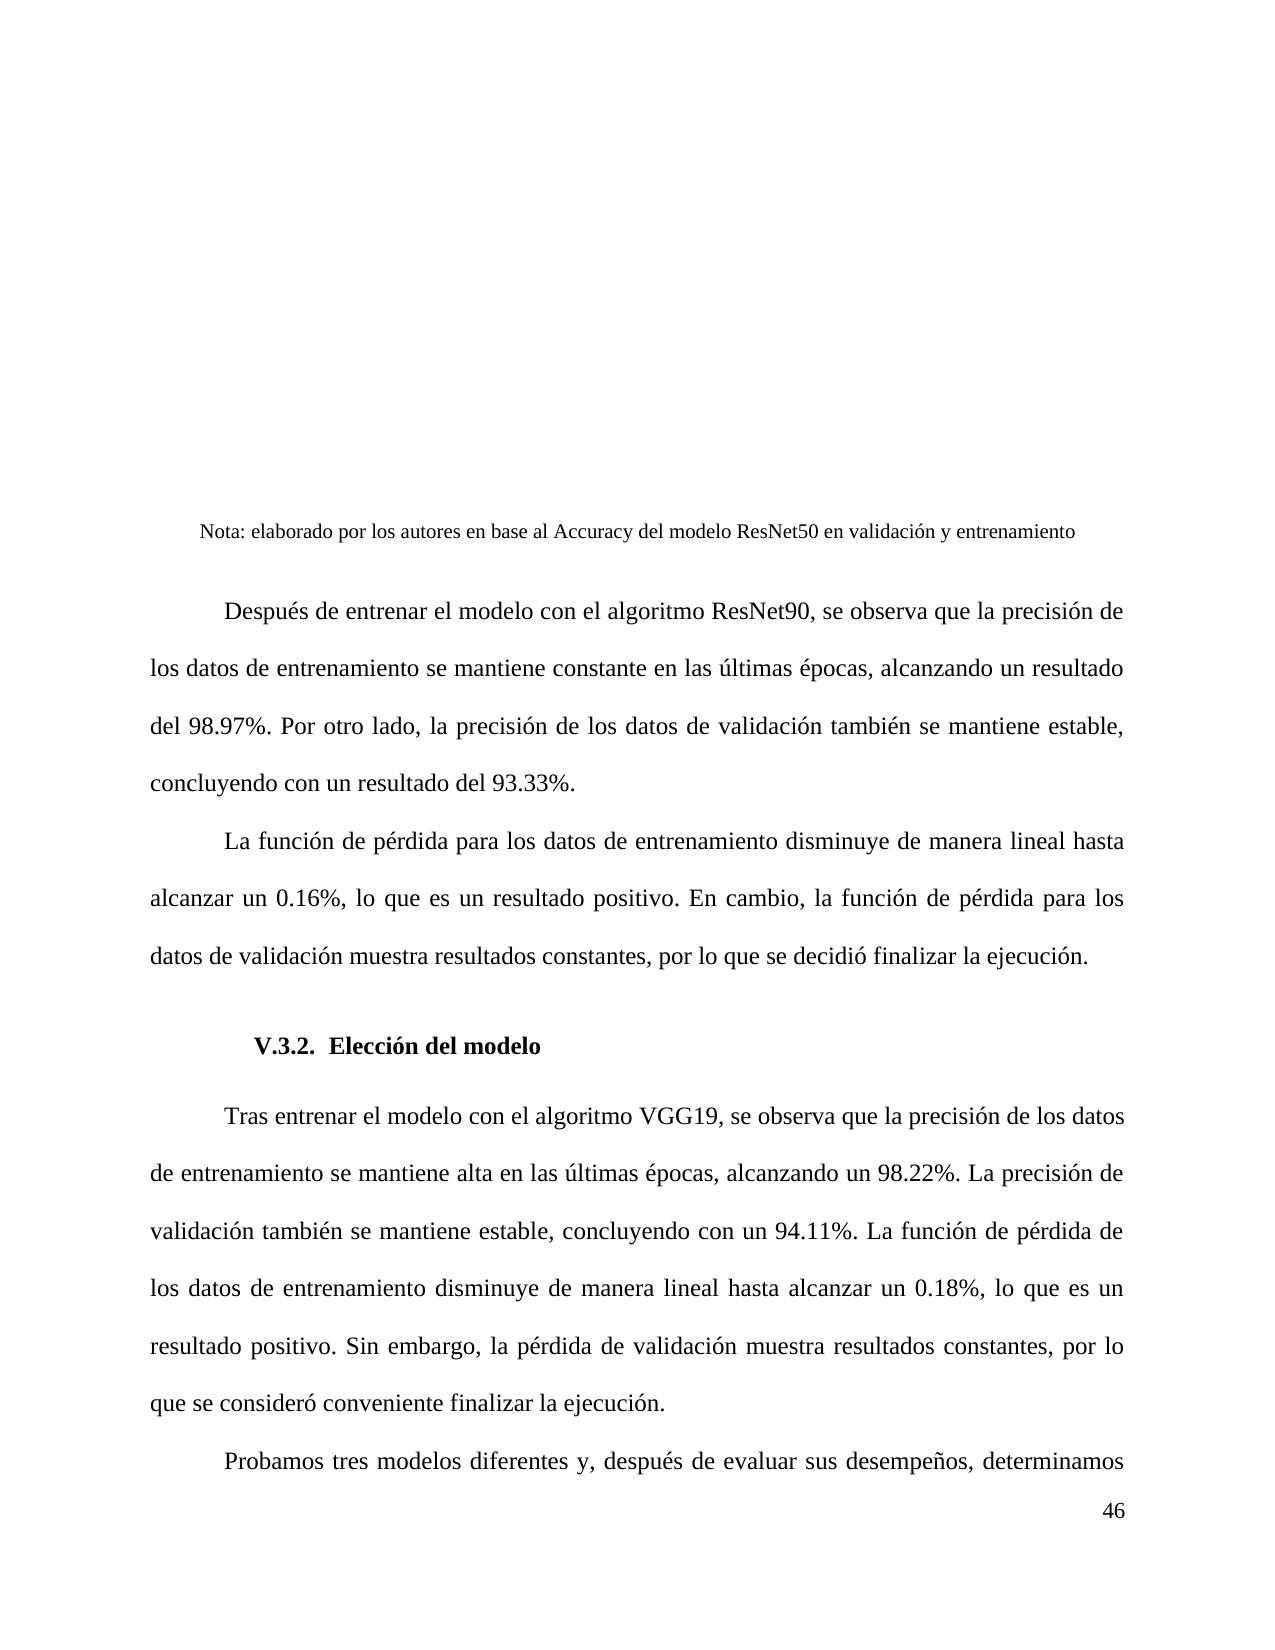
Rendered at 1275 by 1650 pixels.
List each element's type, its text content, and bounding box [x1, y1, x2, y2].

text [150, 1446, 1125, 1474]
text Nota: elaborado por los autores en base al Accuracy del modelo ResNet50 en validación y entrenamiento [150, 519, 1125, 543]
text Después de entrenar el modelo con el algoritmo ResNet90, se observa que la precisión de los datos de entrenamiento se mantiene constante en las últimas épocas, alcanzando un resultado del 98.97%. Por otro lado, la precisión de los datos de validación también se mantiene estable, concluyendo con un resultado del 93.33%. [150, 596, 1125, 797]
text Tras entrenar el modelo con el algoritmo VGG19, se observa que la precisión de los datos de entrenamiento se mantiene alta en las últimas épocas, alcanzando un 98.22%. La precisión de validación también se mantiene estable, concluyendo con un 94.11%. La función de pérdida de los datos de entrenamiento disminuye de manera lineal hasta alcanzar un 0.18%, lo que es un resultado positivo. Sin embargo, la pérdida de validación muestra resultados constantes, por lo que se consideró conveniente finalizar la ejecución. [150, 1101, 1125, 1417]
subtitle Elección del modelo [253, 1031, 1125, 1059]
text La función de pérdida para los datos de entrenamiento disminuye de manera lineal hasta alcanzar un 0.16%, lo que es un resultado positivo. En cambio, la función de pérdida para los datos de validación muestra resultados constantes, por lo que se decidió finalizar la ejecución. [150, 826, 1125, 969]
